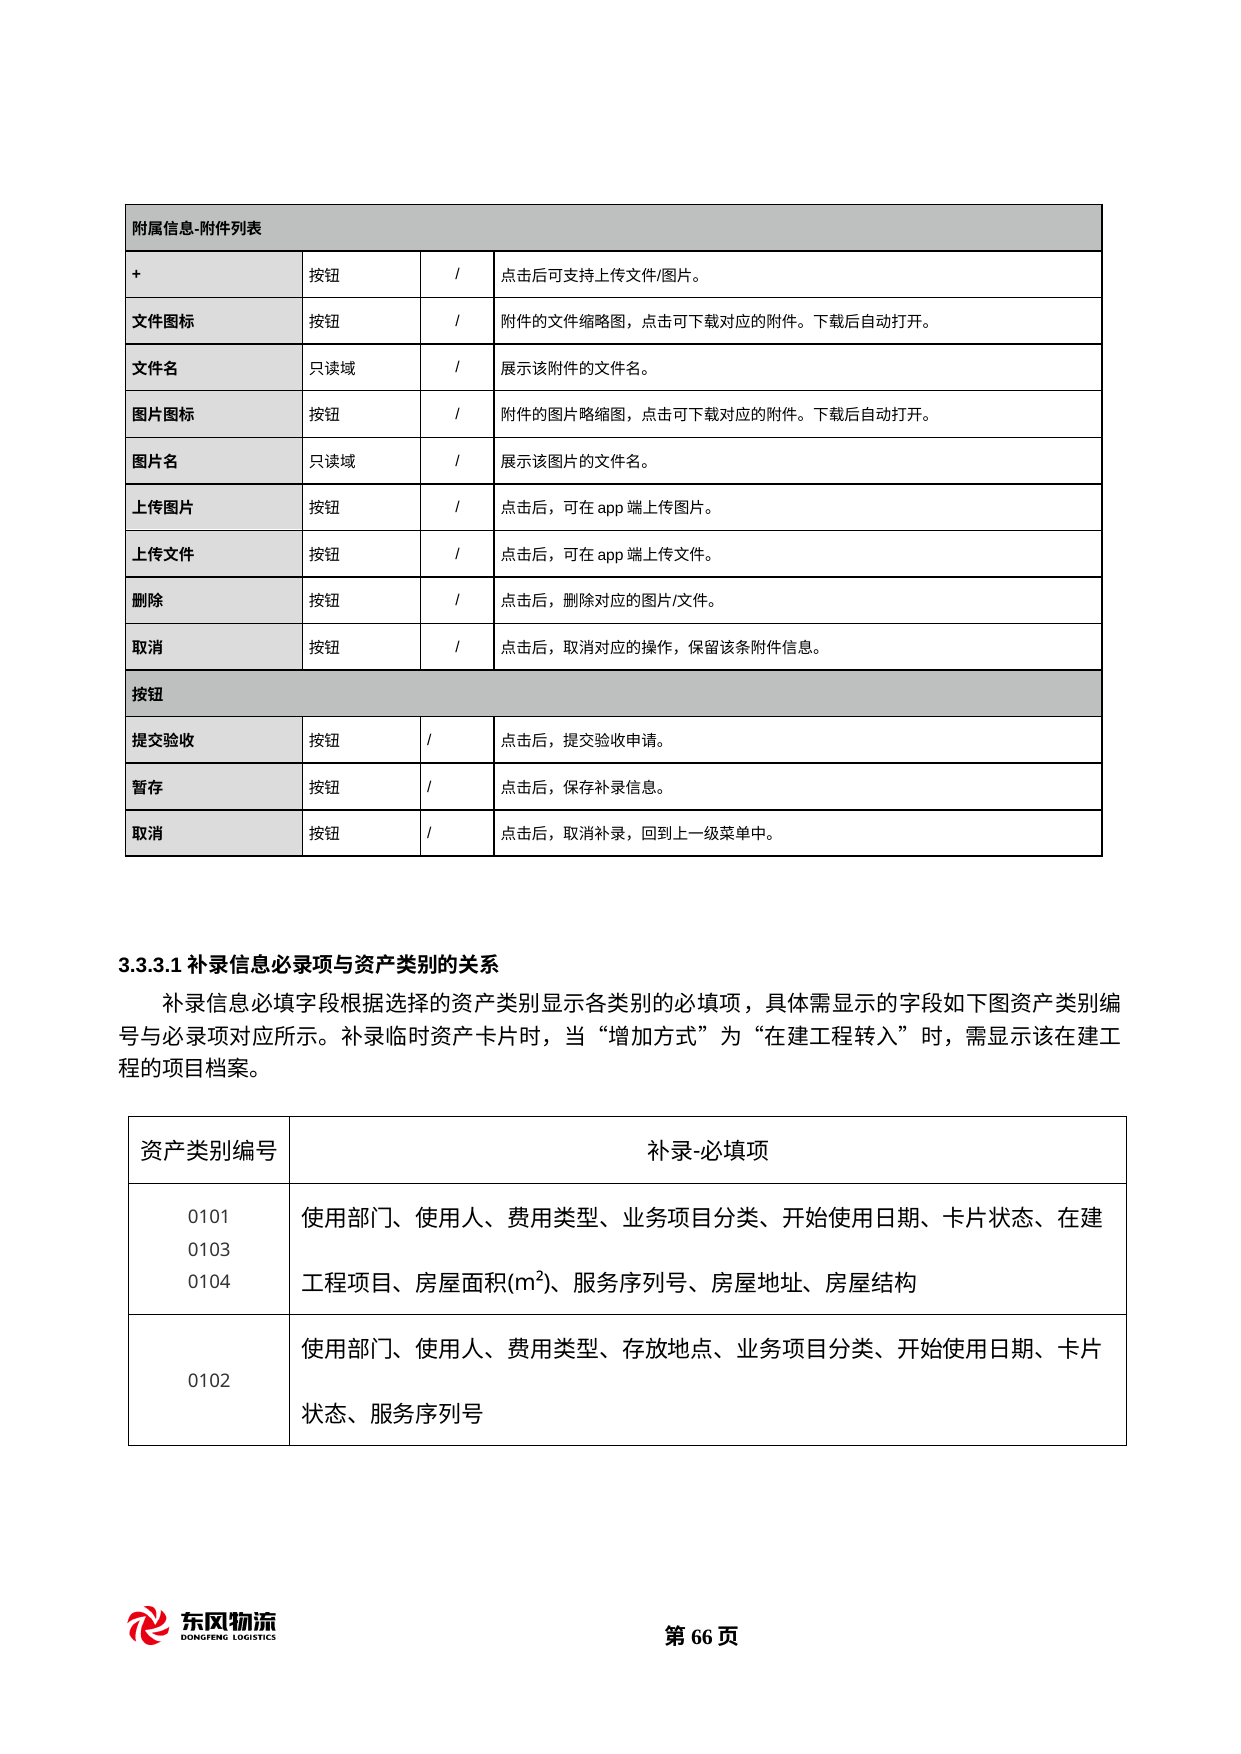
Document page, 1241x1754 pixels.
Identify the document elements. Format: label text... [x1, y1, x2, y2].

table_cell 取消 [126, 624, 302, 669]
table_cell 使用部门、使用人、费用类型、存放地点、业务项目分类、开始使用日期、卡片状态、服务序列号 [290, 1315, 1126, 1445]
table_header 补录-必填项 [290, 1117, 1126, 1183]
table_cell 上传图片 [126, 485, 302, 529]
subtitle 3.3.3.1 补录信息必录项与资产类别的关系 [118, 947, 1122, 979]
table_cell 点击后，取消对应的操作，保留该条附件信息。 [495, 624, 1101, 669]
table_cell / [421, 298, 493, 343]
table_cell 点击后，可在app端上传文件。 [495, 531, 1101, 576]
table_cell 点击后，保存补录信息。 [495, 764, 1101, 809]
table_cell 0101 0103 0104 [129, 1184, 289, 1314]
table_cell 文件图标 [126, 298, 302, 343]
table_cell 点击后，删除对应的图片/文件。 [495, 578, 1101, 623]
table_cell 点击后，取消补录，回到上一级菜单中。 [495, 811, 1101, 855]
table_cell 暂存 [126, 764, 302, 809]
table_cell 使用部门、使用人、费用类型、业务项目分类、开始使用日期、卡片状态、在建工程项目、房屋面积(m²)、服务序列号、房屋地址、房屋结构 [290, 1184, 1126, 1314]
table_cell 图片名 [126, 438, 302, 483]
table_cell 按钮 [303, 764, 420, 809]
table_cell 文件名 [126, 345, 302, 390]
table_cell / [421, 438, 493, 483]
table_cell 只读域 [303, 345, 420, 390]
table_header 资产类别编号 [129, 1117, 289, 1183]
table_cell + [126, 252, 302, 297]
table_cell / [421, 391, 493, 436]
table_cell / [421, 485, 493, 529]
table_cell 提交验收 [126, 717, 302, 762]
table_cell 展示该图片的文件名。 [495, 438, 1101, 483]
table_cell / [421, 345, 493, 390]
table_cell 按钮 [303, 485, 420, 529]
table_cell 按钮 [303, 391, 420, 436]
table_cell 按钮 [303, 298, 420, 343]
table_cell 按钮 [303, 578, 420, 623]
table_cell 按钮 [126, 671, 1101, 716]
table_cell 附属信息-附件列表 [126, 205, 1101, 250]
table_cell 按钮 [303, 531, 420, 576]
table_cell 0102 [129, 1315, 289, 1445]
table_cell 附件的文件缩略图，点击可下载对应的附件。下载后自动打开。 [495, 298, 1101, 343]
table_cell / [421, 811, 493, 855]
table_cell / [421, 578, 493, 623]
table_cell 按钮 [303, 252, 420, 297]
table_cell 点击后，可在app端上传图片。 [495, 485, 1101, 529]
table_cell 点击后可支持上传文件/图片。 [495, 252, 1101, 297]
table_cell 点击后，提交验收申请。 [495, 717, 1101, 762]
table_cell / [421, 717, 493, 762]
table_cell 图片图标 [126, 391, 302, 436]
table_cell / [421, 624, 493, 669]
table_cell 只读域 [303, 438, 420, 483]
table_cell 按钮 [303, 717, 420, 762]
table_cell / [421, 764, 493, 809]
table_cell 上传文件 [126, 531, 302, 576]
table_cell 附件的图片略缩图，点击可下载对应的附件。下载后自动打开。 [495, 391, 1101, 436]
table_cell / [421, 252, 493, 297]
text 补录信息必填字段根据选择的资产类别显示各类别的必填项，具体需显示的字段如下图资产类别编号与必录项对应所示。补录临时资产卡片时，当“增加方式”为“在建工程转入”时，需显示该在建工程的项目档案。 [118, 986, 1122, 1083]
table_cell 取消 [126, 811, 302, 855]
picture [127, 1606, 276, 1645]
table_cell 按钮 [303, 624, 420, 669]
table_cell / [421, 531, 493, 576]
table_cell 按钮 [303, 811, 420, 855]
table_cell 删除 [126, 578, 302, 623]
table_cell 展示该附件的文件名。 [495, 345, 1101, 390]
